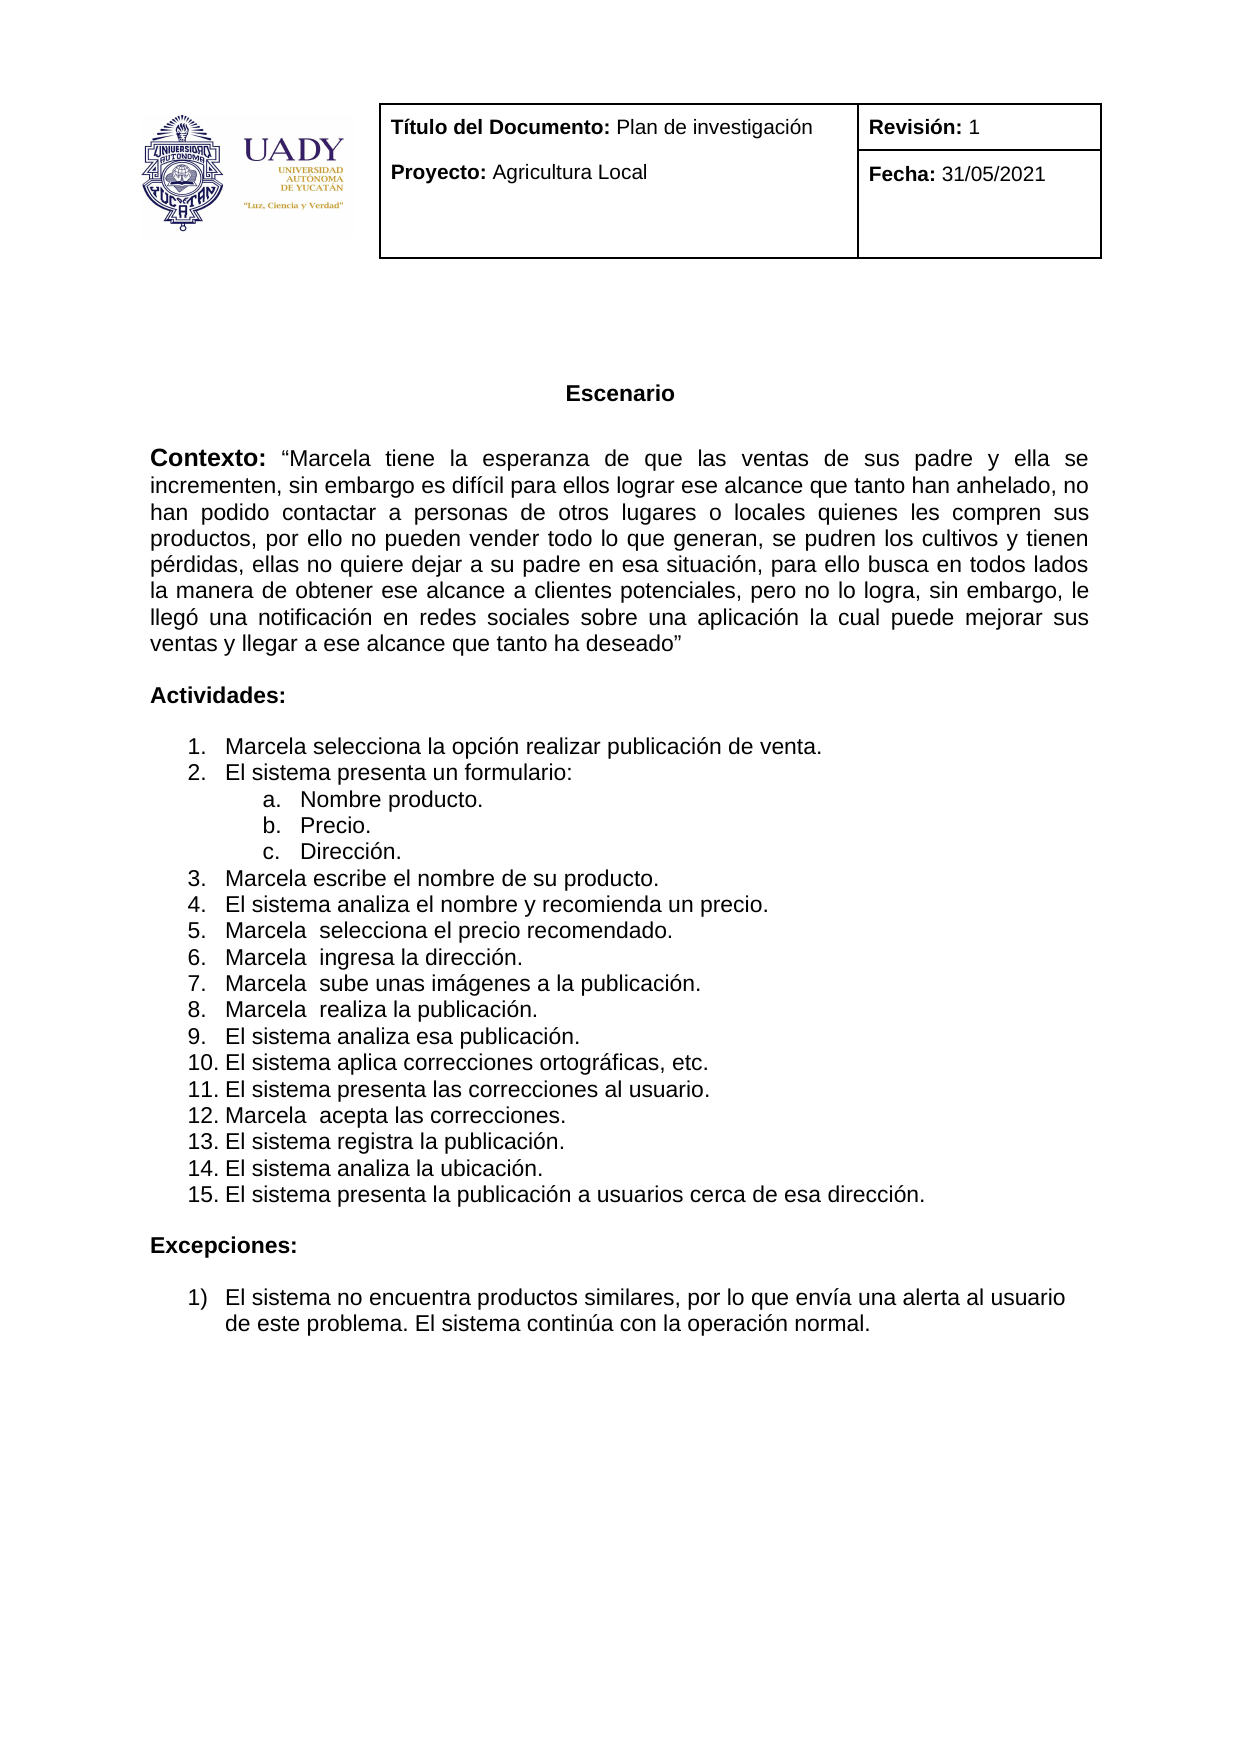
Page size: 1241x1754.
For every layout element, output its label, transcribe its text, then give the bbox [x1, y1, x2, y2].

text Contexto: “Marcela tiene la esperanza de que las ventas de sus padre y ella se incrementen, sin embargo es difícil para ellos lograr ese alcance que tanto han anhelado, no han podido contactar a personas de otros lugares o locales quienes les compren sus productos, por ello no pueden vender todo lo que generan, se pudren los cultivos y tienen pérdidas, ellas no quiere dejar a su padre en esa situación, para ello busca en todos lados la manera de obtener ese alcance a clientes potenciales, pero no lo logra, sin embargo, le llegó una notificación en redes sociales sobre una aplicación la cual puede mejorar sus ventas y llegar a ese alcance que tanto ha deseado” [150, 443, 1090, 657]
list El sistema presenta un formulario: [187, 759, 1090, 786]
list Marcela ingresa la dirección. [187, 944, 1090, 970]
subtitle Escenario [150, 380, 1090, 406]
list Marcela realiza la publicación. [187, 996, 1090, 1023]
list Marcela acepta las correcciones. [187, 1102, 1090, 1128]
list Marcela sube unas imágenes a la publicación. [187, 970, 1090, 996]
list Dirección. [262, 838, 1090, 865]
list El sistema analiza esa publicación. [187, 1023, 1090, 1049]
list El sistema aplica correcciones ortográficas, etc. [187, 1049, 1090, 1076]
list El sistema analiza el nombre y recomienda un precio. [187, 891, 1090, 917]
list Nombre producto. [262, 786, 1090, 812]
list Marcela escribe el nombre de su producto. [187, 865, 1090, 891]
list El sistema presenta las correcciones al usuario. [187, 1076, 1090, 1102]
text Actividades: [150, 682, 1090, 708]
list El sistema no encuentra productos similares, por lo que envía una alerta al usuario de este problema. El sistema continúa con la operación normal. [187, 1284, 1090, 1336]
list El sistema registra la publicación. [187, 1128, 1090, 1154]
list El sistema analiza la ubicación. [187, 1154, 1090, 1181]
list Marcela selecciona la opción realizar publicación de venta. [187, 733, 1090, 759]
picture [141, 115, 354, 239]
list Precio. [262, 812, 1090, 838]
list Marcela selecciona el precio recomendado. [187, 917, 1090, 944]
list El sistema presenta la publicación a usuarios cerca de esa dirección. [187, 1181, 1090, 1207]
text Excepciones: [150, 1232, 1090, 1259]
